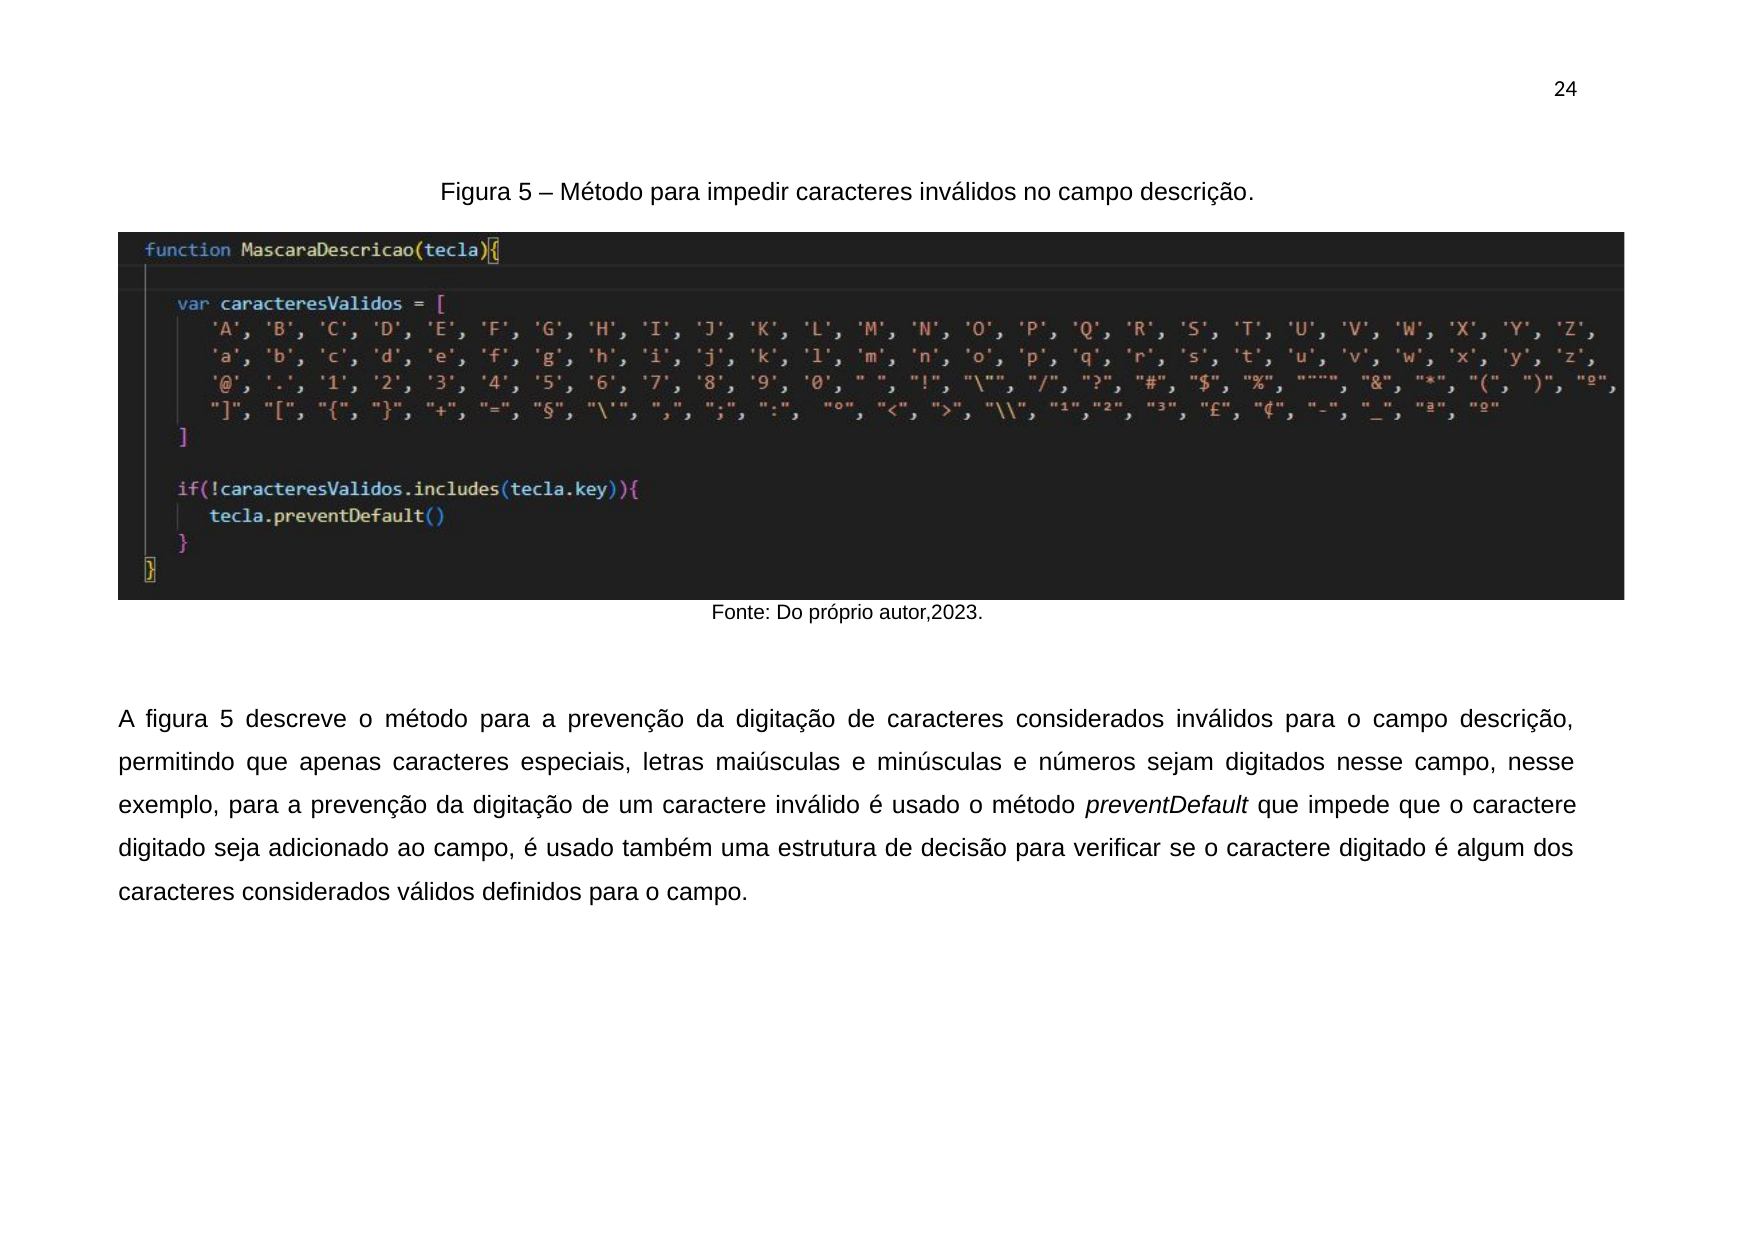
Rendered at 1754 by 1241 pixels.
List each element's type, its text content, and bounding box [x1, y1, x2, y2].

text Fonte: Do próprio autor,2023. [118, 600, 1577, 624]
text A figura 5 descreve o método para a prevenção da digitação de caracteres considerados inválidos para o campo descrição, permitindo que apenas caracteres especiais, letras maiúsculas e minúsculas e números sejam digitados nesse campo, nesse exemplo, para a prevenção da digitação de um caractere inválido é usado o método preventDefault que impede que o caractere digitado seja adicionado ao campo, é usado também uma estrutura de decisão para verificar se o caractere digitado é algum dos caracteres considerados válidos definidos para o campo. [118, 704, 1577, 905]
picture [118, 232, 1625, 600]
text Figura 5 – Método para impedir caracteres inválidos no campo descrição. [118, 177, 1577, 206]
